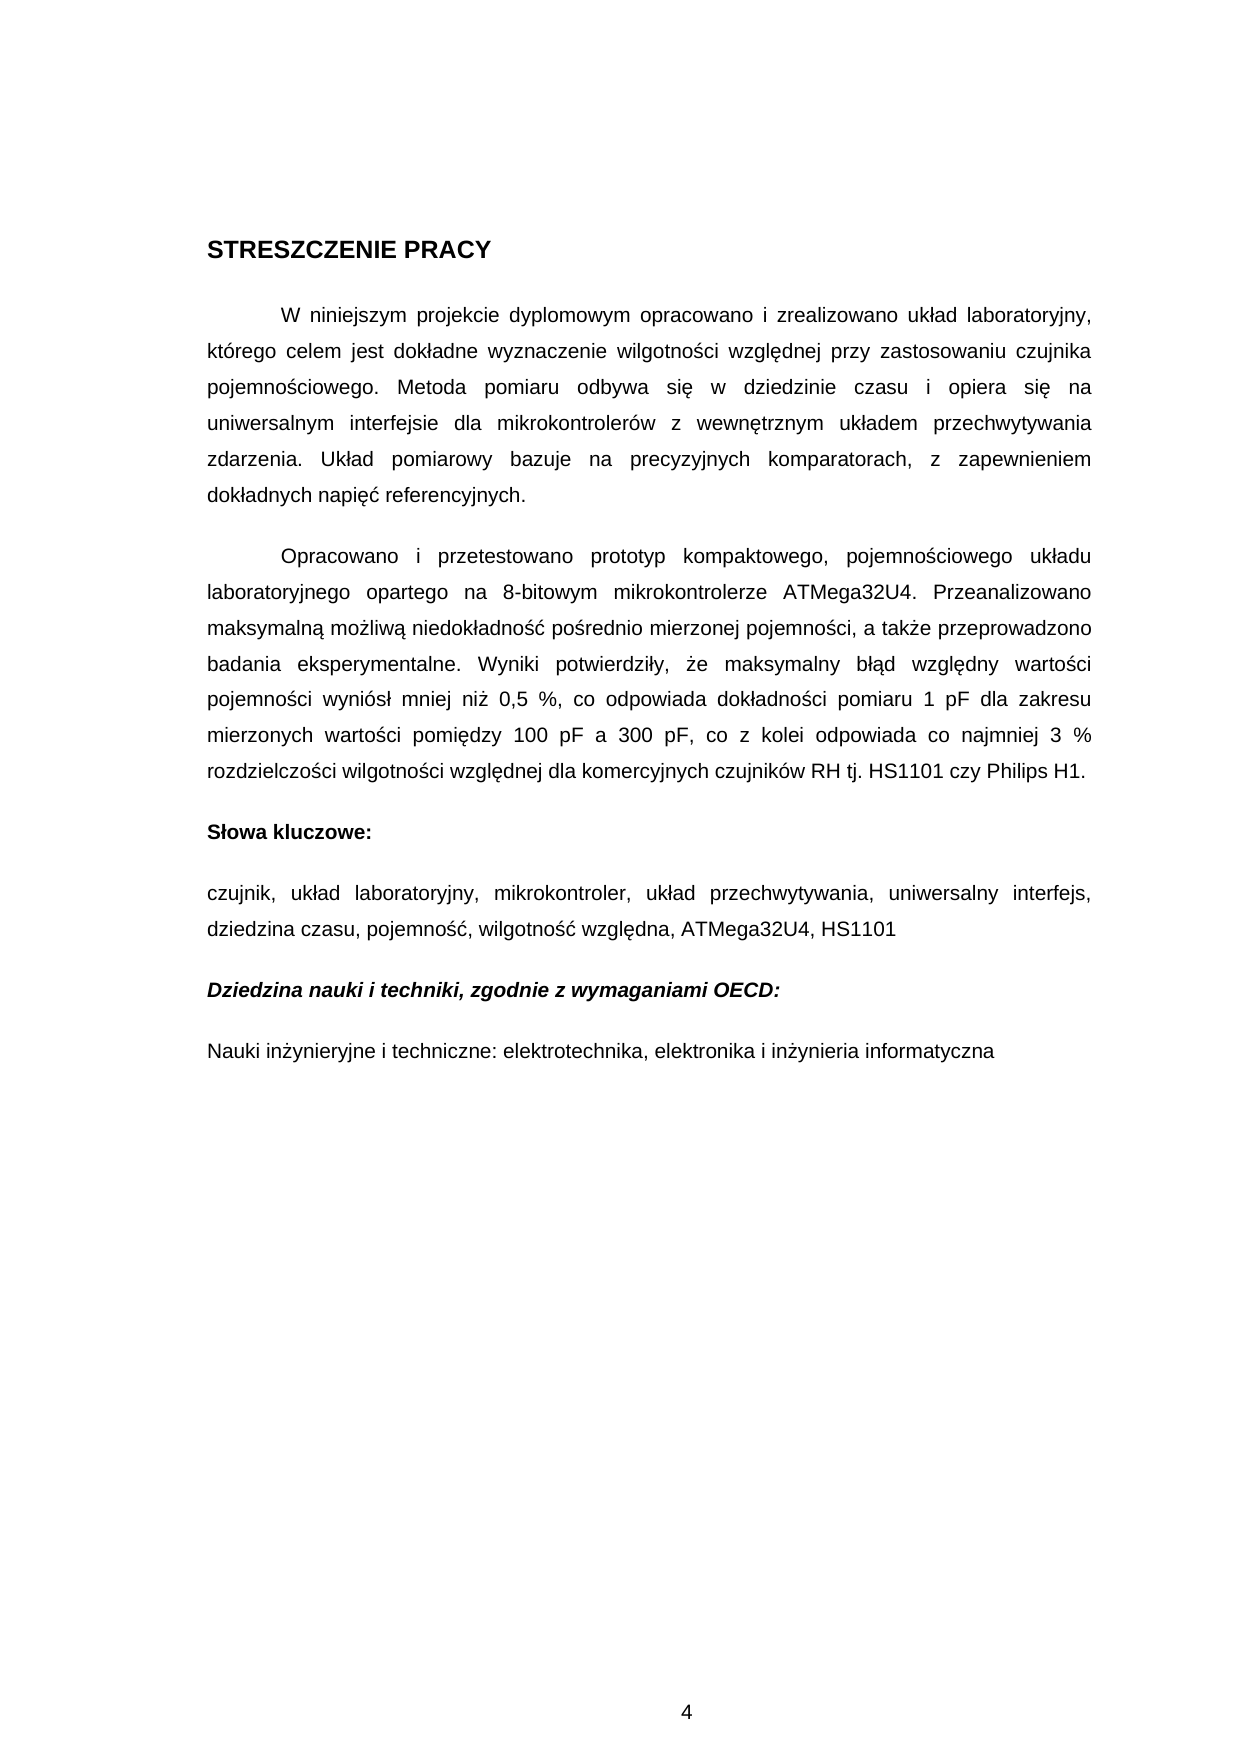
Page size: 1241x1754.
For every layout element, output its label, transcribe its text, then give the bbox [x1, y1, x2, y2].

text W niniejszym projekcie dyplomowym opracowano i zrealizowano układ laboratoryjny, którego celem jest dokładne wyznaczenie wilgotności względnej przy zastosowaniu czujnika pojemnościowego. Metoda pomiaru odbywa się w dziedzinie czasu i opiera się na uniwersalnym interfejsie dla mikrokontrolerów z wewnętrznym układem przechwytywania zdarzenia. Układ pomiarowy bazuje na precyzyjnych komparatorach, z zapewnieniem dokładnych napięć referencyjnych. [207, 303, 1092, 507]
text Streszczenie PRacy [207, 235, 1092, 263]
subtitle Słowa kluczowe: [207, 820, 1092, 844]
text czujnik, układ laboratoryjny, mikrokontroler, układ przechwytywania, uniwersalny interfejs, dziedzina czasu, pojemność, wilgotność względna, ATMega32U4, HS1101 [207, 881, 1092, 941]
text Nauki inżynieryjne i techniczne: elektrotechnika, elektronika i inżynieria informatyczna [207, 1039, 1092, 1063]
text Opracowano i przetestowano prototyp kompaktowego, pojemnościowego układu laboratoryjnego opartego na 8-bitowym mikrokontrolerze ATMega32U4. Przeanalizowano maksymalną możliwą niedokładność pośrednio mierzonej pojemności, a także przeprowadzono badania eksperymentalne. Wyniki potwierdziły, że maksymalny błąd względny wartości pojemności wyniósł mniej niż 0,5 %, co odpowiada dokładności pomiaru 1 pF dla zakresu mierzonych wartości pomiędzy 100 pF a 300 pF, co z kolei odpowiada co najmniej 3 % rozdzielczości wilgotności względnej dla komercyjnych czujników RH tj. HS1101 czy Philips H1. [207, 543, 1092, 783]
subtitle Dziedzina nauki i techniki, zgodnie z wymaganiami OECD: [207, 978, 1092, 1002]
